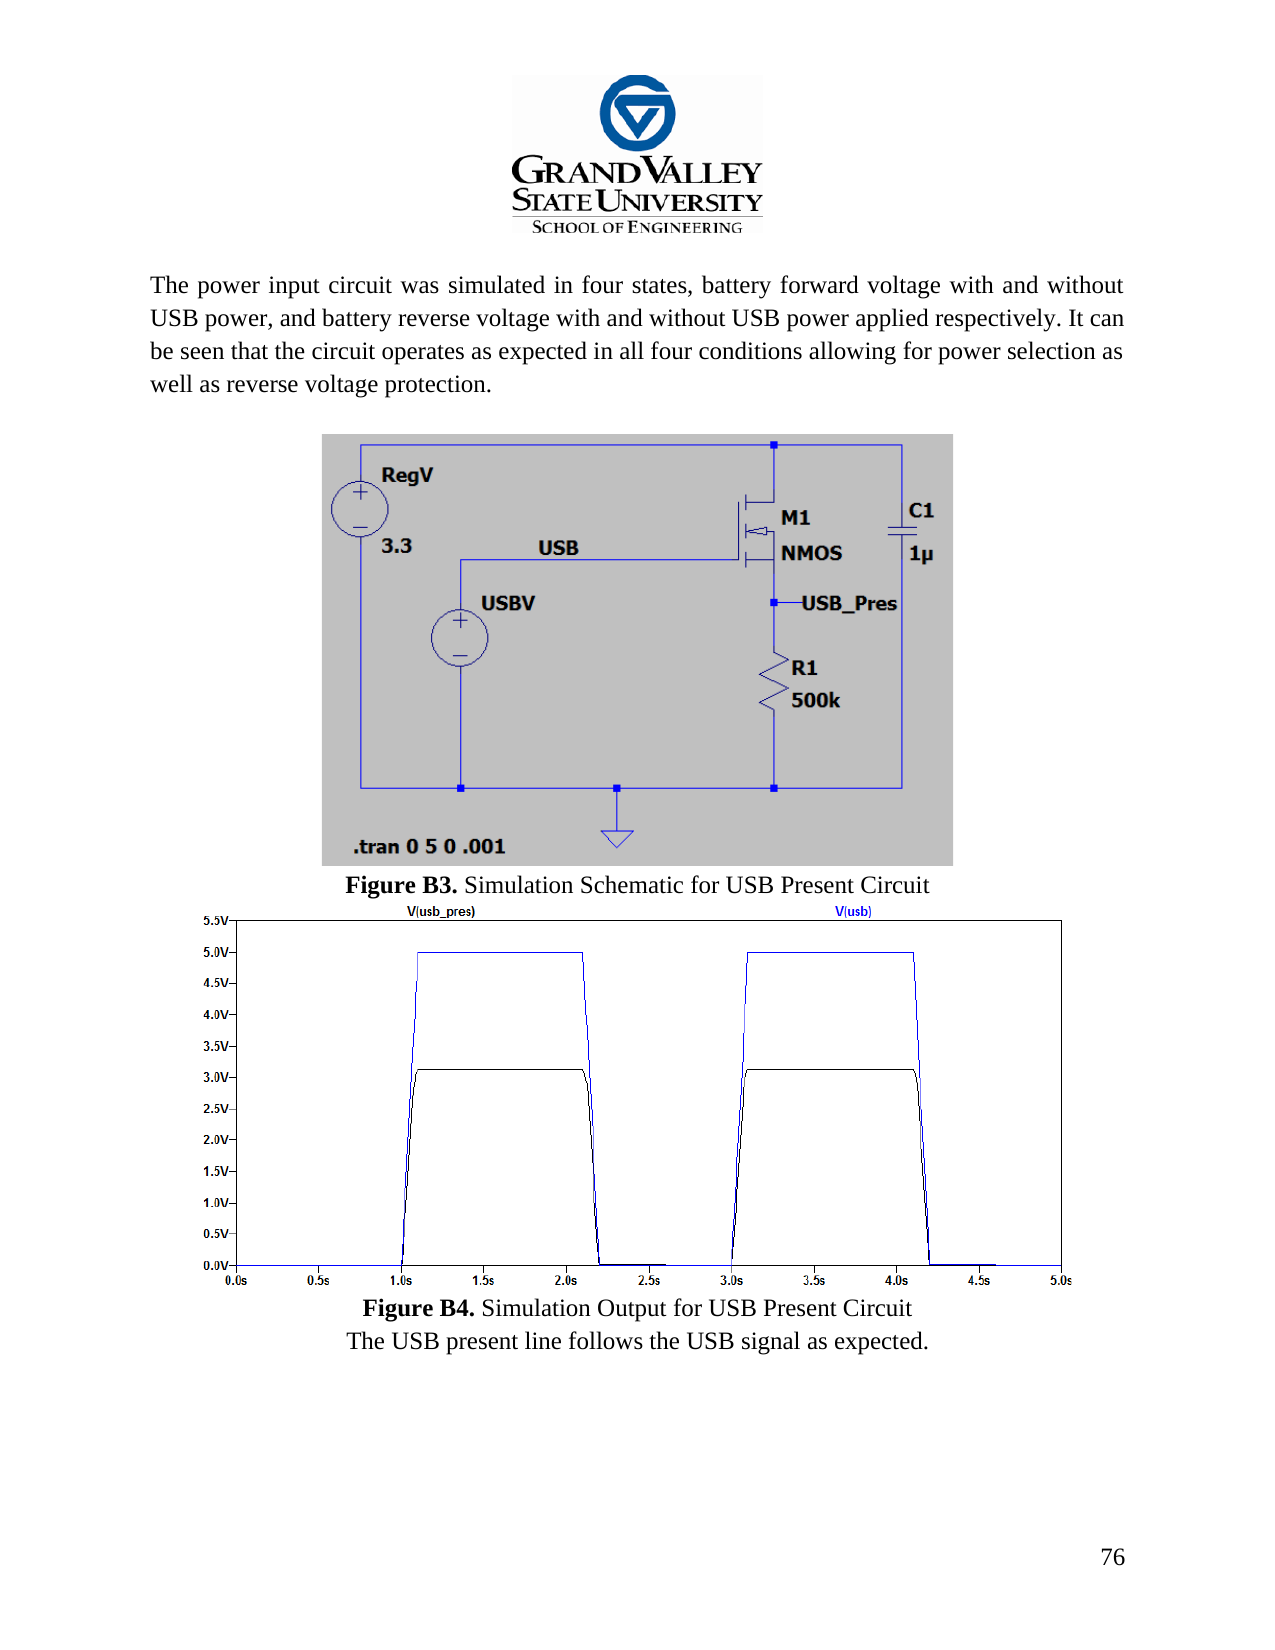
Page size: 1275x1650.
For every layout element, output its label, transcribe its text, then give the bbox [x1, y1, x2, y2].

picture [512, 75, 763, 233]
picture [203, 903, 1072, 1289]
text The power input circuit was simulated in four states, battery forward voltage with and without USB power, and battery reverse voltage with and without USB power applied respectively. It can be seen that the circuit operates as expected in all four conditions allowing for power selection as well as reverse voltage protection. [150, 270, 1125, 397]
picture [321, 434, 954, 866]
text Figure B4. Simulation Output for USB Present Circuit [150, 1293, 1125, 1322]
text The USB present line follows the USB signal as expected. [150, 1326, 1125, 1355]
